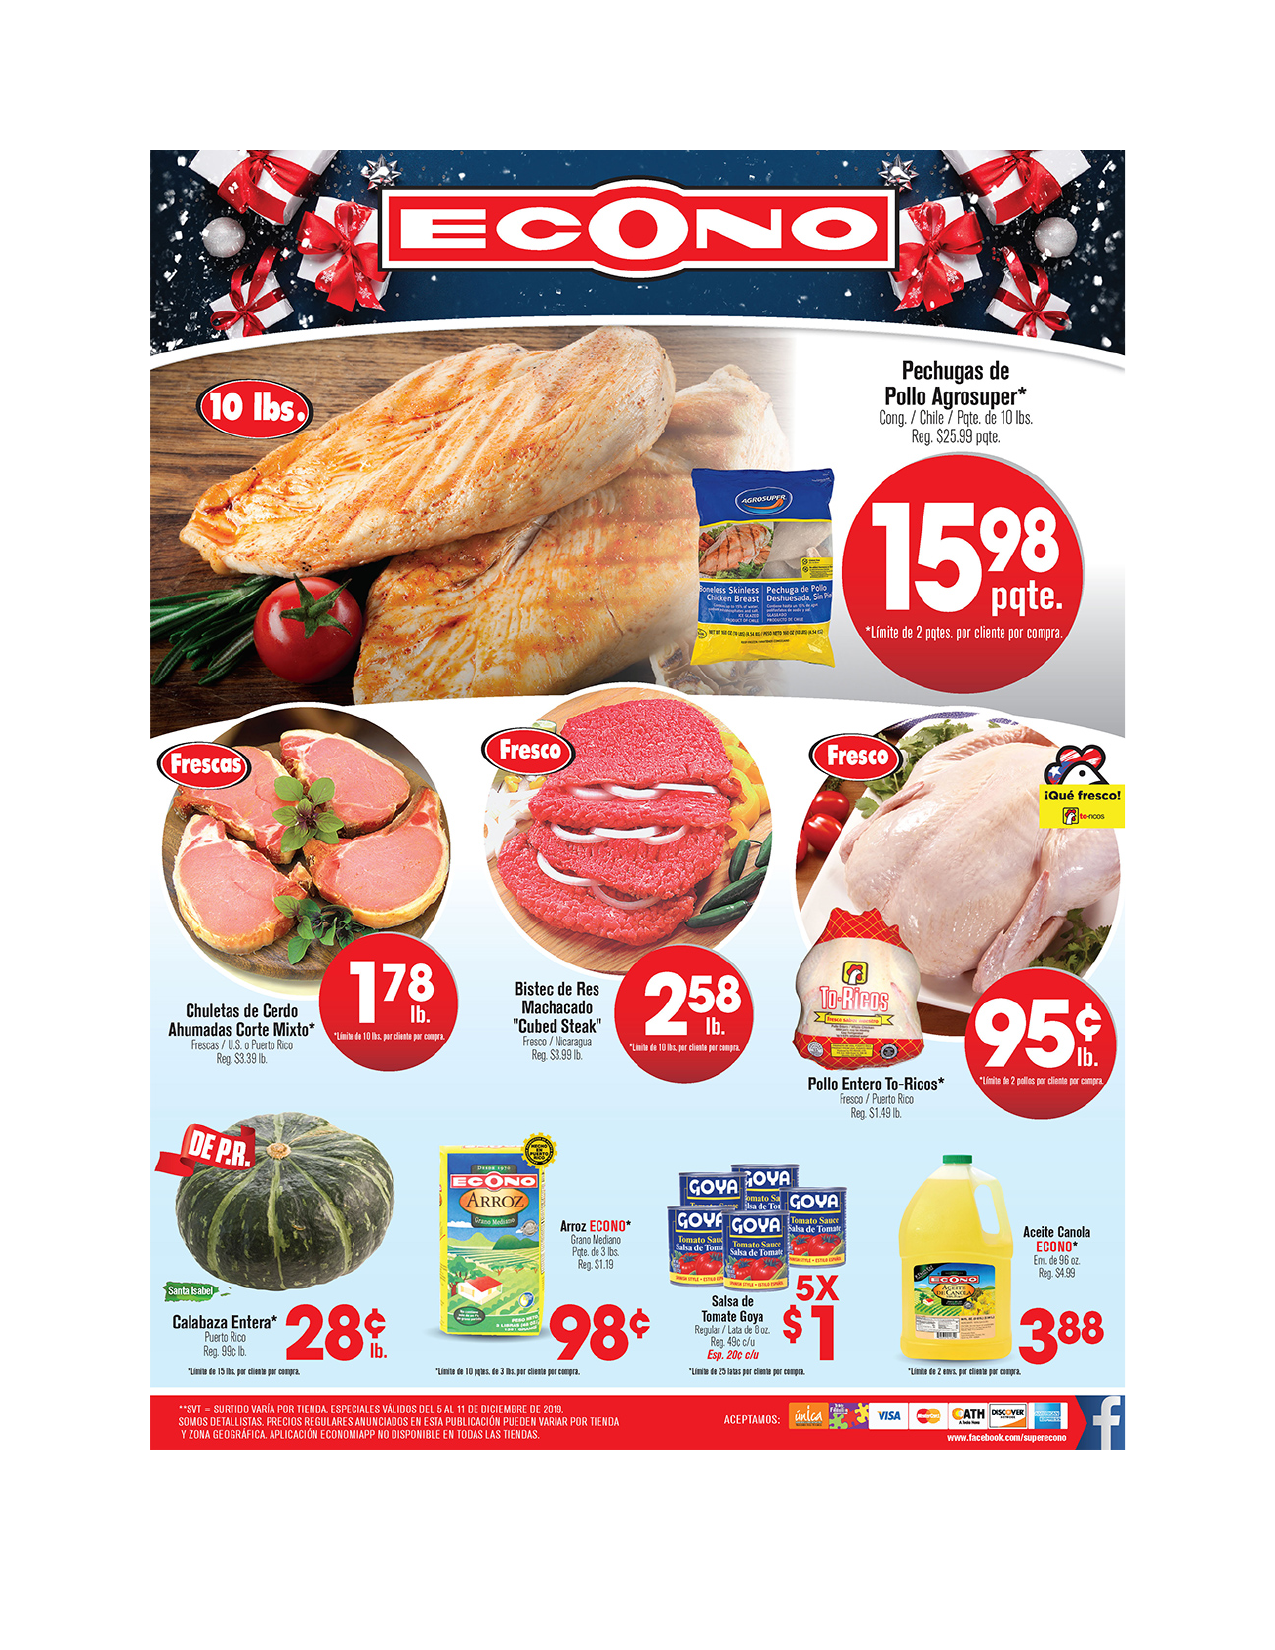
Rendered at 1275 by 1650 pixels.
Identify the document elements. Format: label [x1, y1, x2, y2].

picture [150, 150, 1125, 1450]
